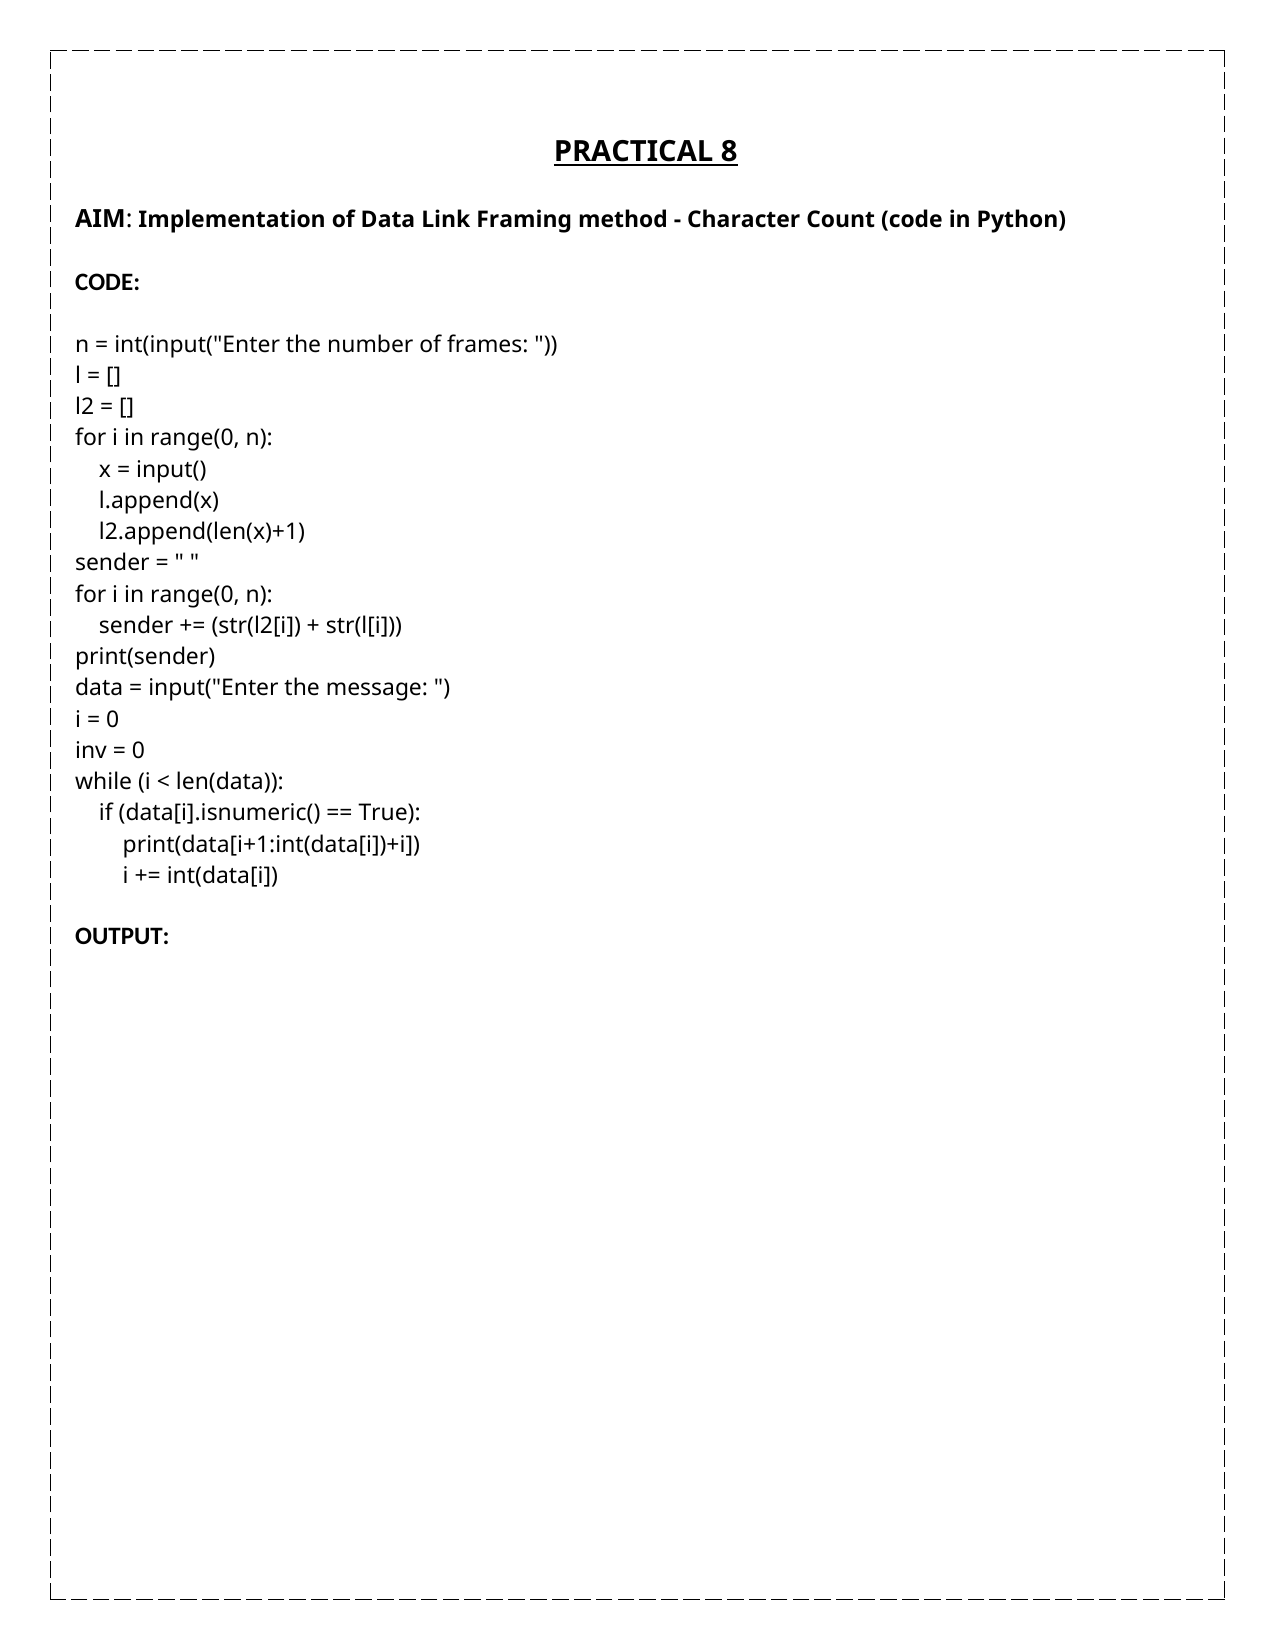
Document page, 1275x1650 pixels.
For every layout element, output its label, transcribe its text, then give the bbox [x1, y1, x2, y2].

text print(sender) [75, 640, 1200, 671]
text inv = 0 [75, 734, 1200, 765]
text l = [] [75, 359, 1200, 390]
text CODE: [75, 266, 1200, 297]
text for i in range(0, n): [75, 421, 1200, 452]
text for i in range(0, n): [75, 577, 1200, 609]
text sender = " " [75, 546, 1200, 577]
text sender += (str(l2[i]) + str(l[i])) [75, 609, 1200, 640]
text i = 0 [75, 702, 1200, 734]
text l.append(x) [75, 484, 1200, 515]
text AIM: Implementation of Data Link Framing method - Character Count (code in Python) [75, 201, 1200, 235]
text x = input() [75, 452, 1200, 484]
text l2 = [] [75, 390, 1200, 421]
text OUTPUT: [75, 921, 1200, 951]
text PRACTICAL 8 [91, 130, 1200, 170]
text data = input("Enter the message: ") [75, 671, 1200, 702]
text if (data[i].isnumeric() == True): [75, 796, 1200, 827]
text i += int(data[i]) [75, 859, 1200, 890]
text n = int(input("Enter the number of frames: ")) [75, 327, 1200, 359]
text l2.append(len(x)+1) [75, 515, 1200, 546]
text print(data[i+1:int(data[i])+i]) [75, 827, 1200, 859]
text while (i < len(data)): [75, 765, 1200, 796]
